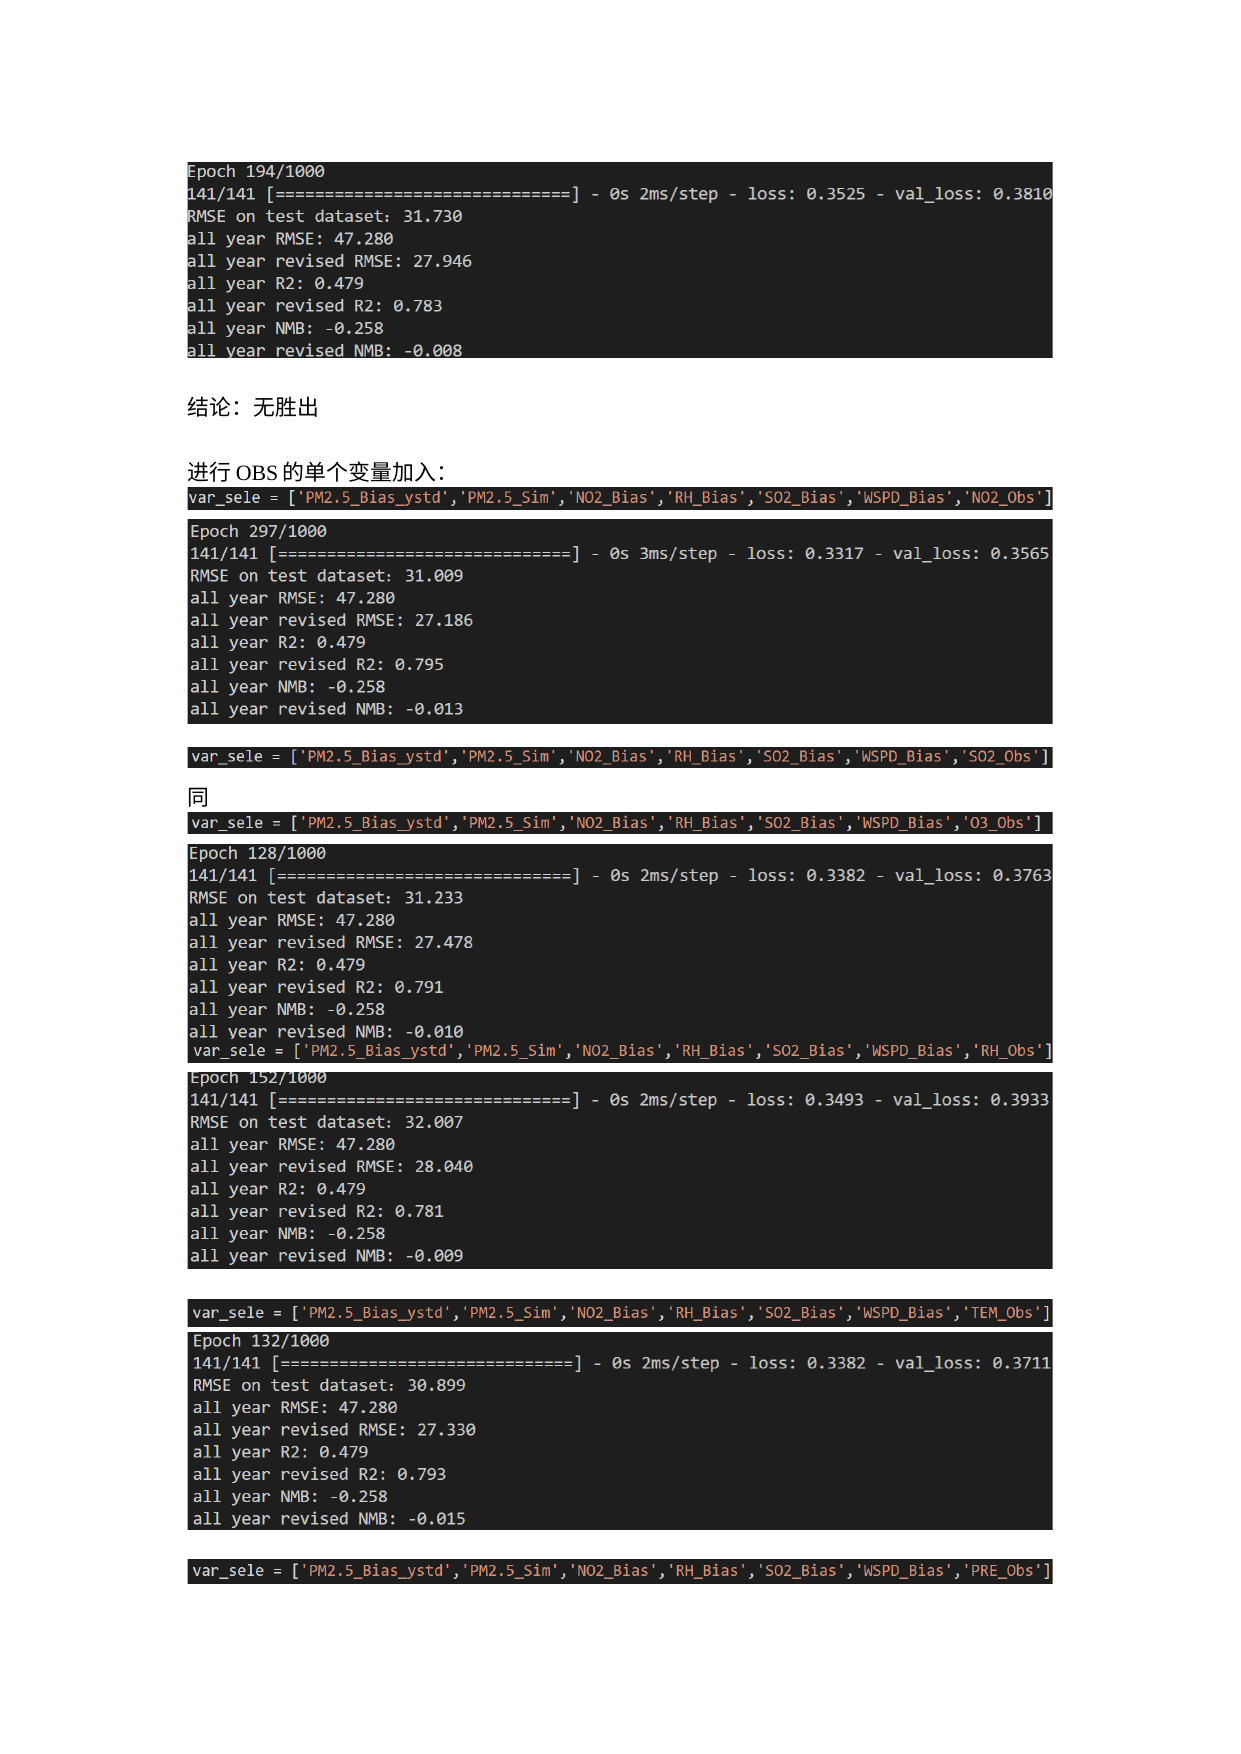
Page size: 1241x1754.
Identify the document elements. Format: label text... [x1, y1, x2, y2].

text 同 [187, 779, 1053, 812]
text 进行OBS的单个变量加入： [187, 454, 1053, 487]
text 结论：无胜出 [187, 389, 1053, 422]
